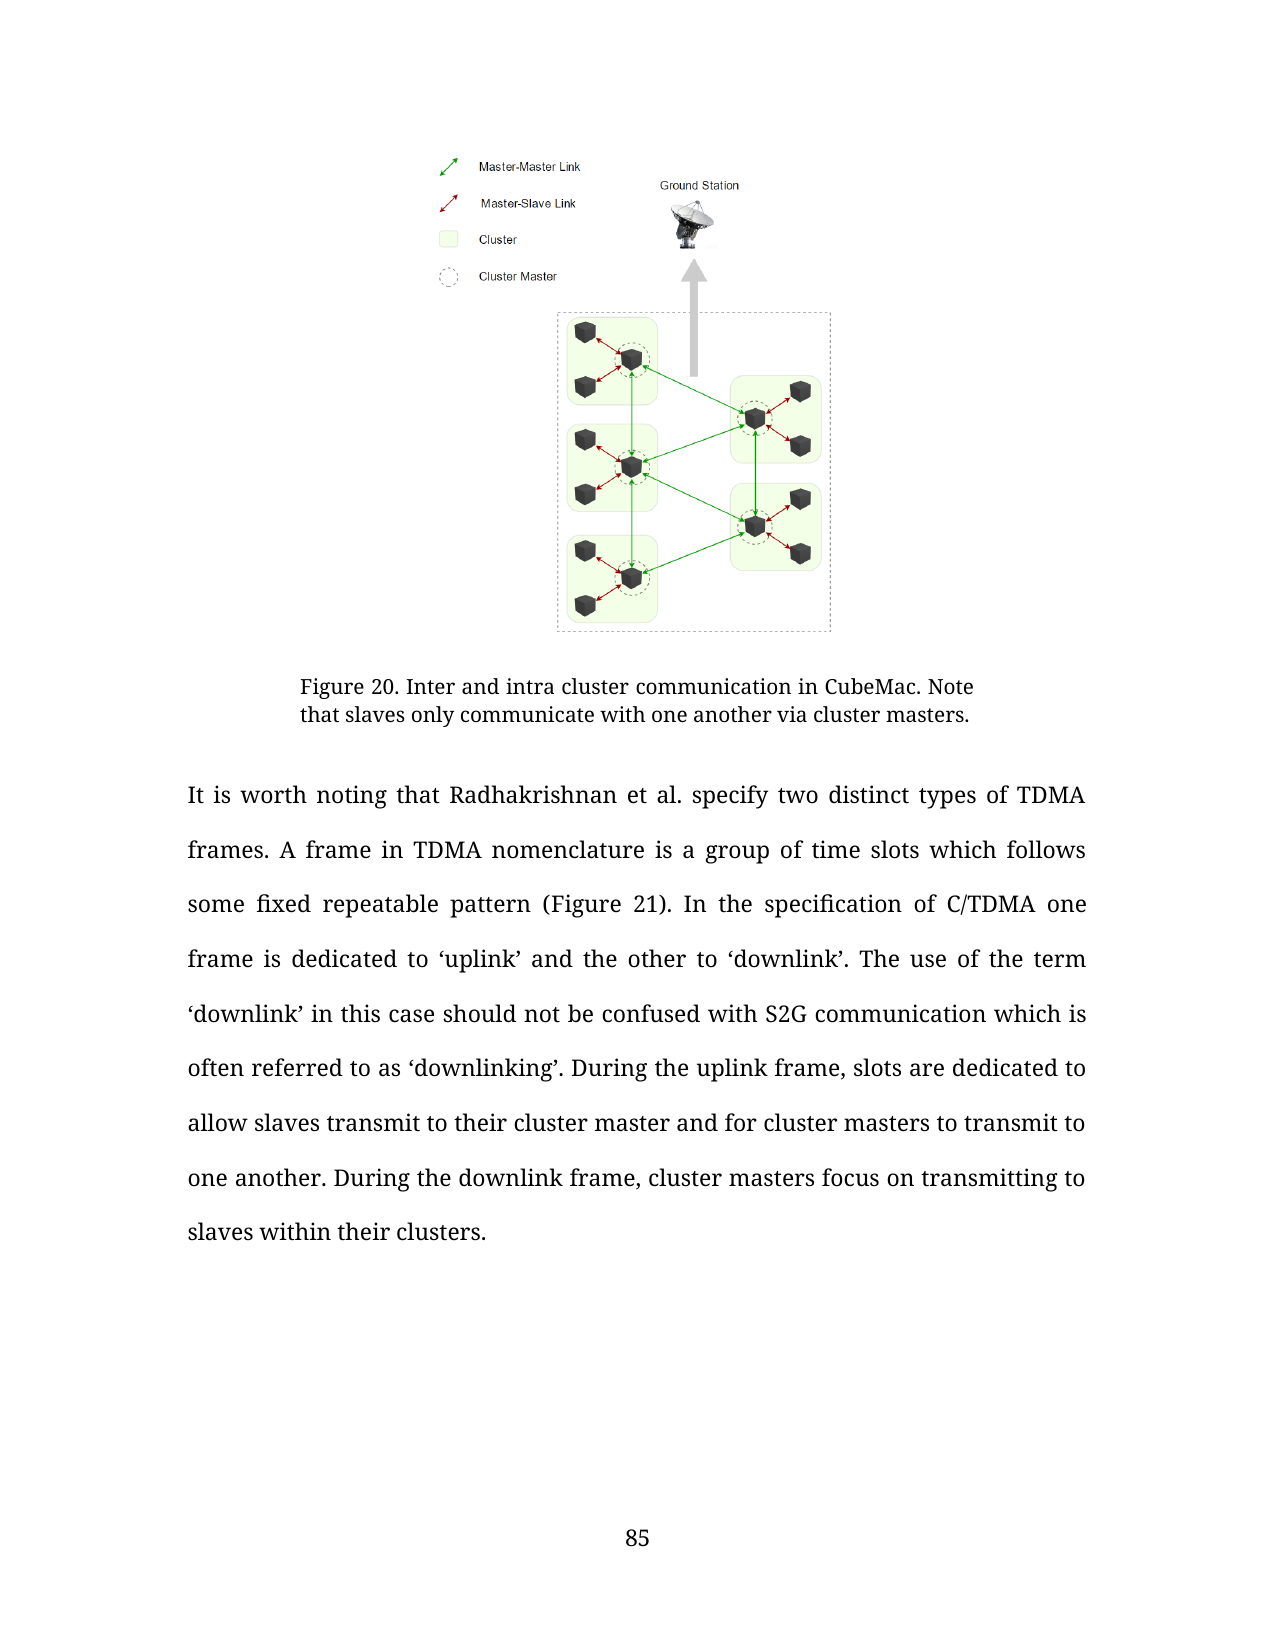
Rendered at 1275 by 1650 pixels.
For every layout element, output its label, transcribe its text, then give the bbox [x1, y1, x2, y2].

text Figure 20. Inter and intra cluster communication in CubeMac. Note that slaves only communicate with one another via cluster masters. [300, 672, 975, 729]
picture [430, 149, 845, 632]
text It is worth noting that Radhakrishnan et al. specify two distinct types of TDMA frames. A frame in TDMA nomenclature is a group of time slots which follows some fixed repeatable pattern (Figure 21). In the specification of C/TDMA one frame is dedicated to ‘uplink’ and the other to ‘downlink’. The use of the term ‘downlink’ in this case should not be confused with S2G communication which is often referred to as ‘downlinking’. During the uplink frame, slots are dedicated to allow slaves transmit to their cluster master and for cluster masters to transmit to one another. During the downlink frame, cluster masters focus on transmitting to slaves within their clusters. [187, 779, 1087, 1248]
